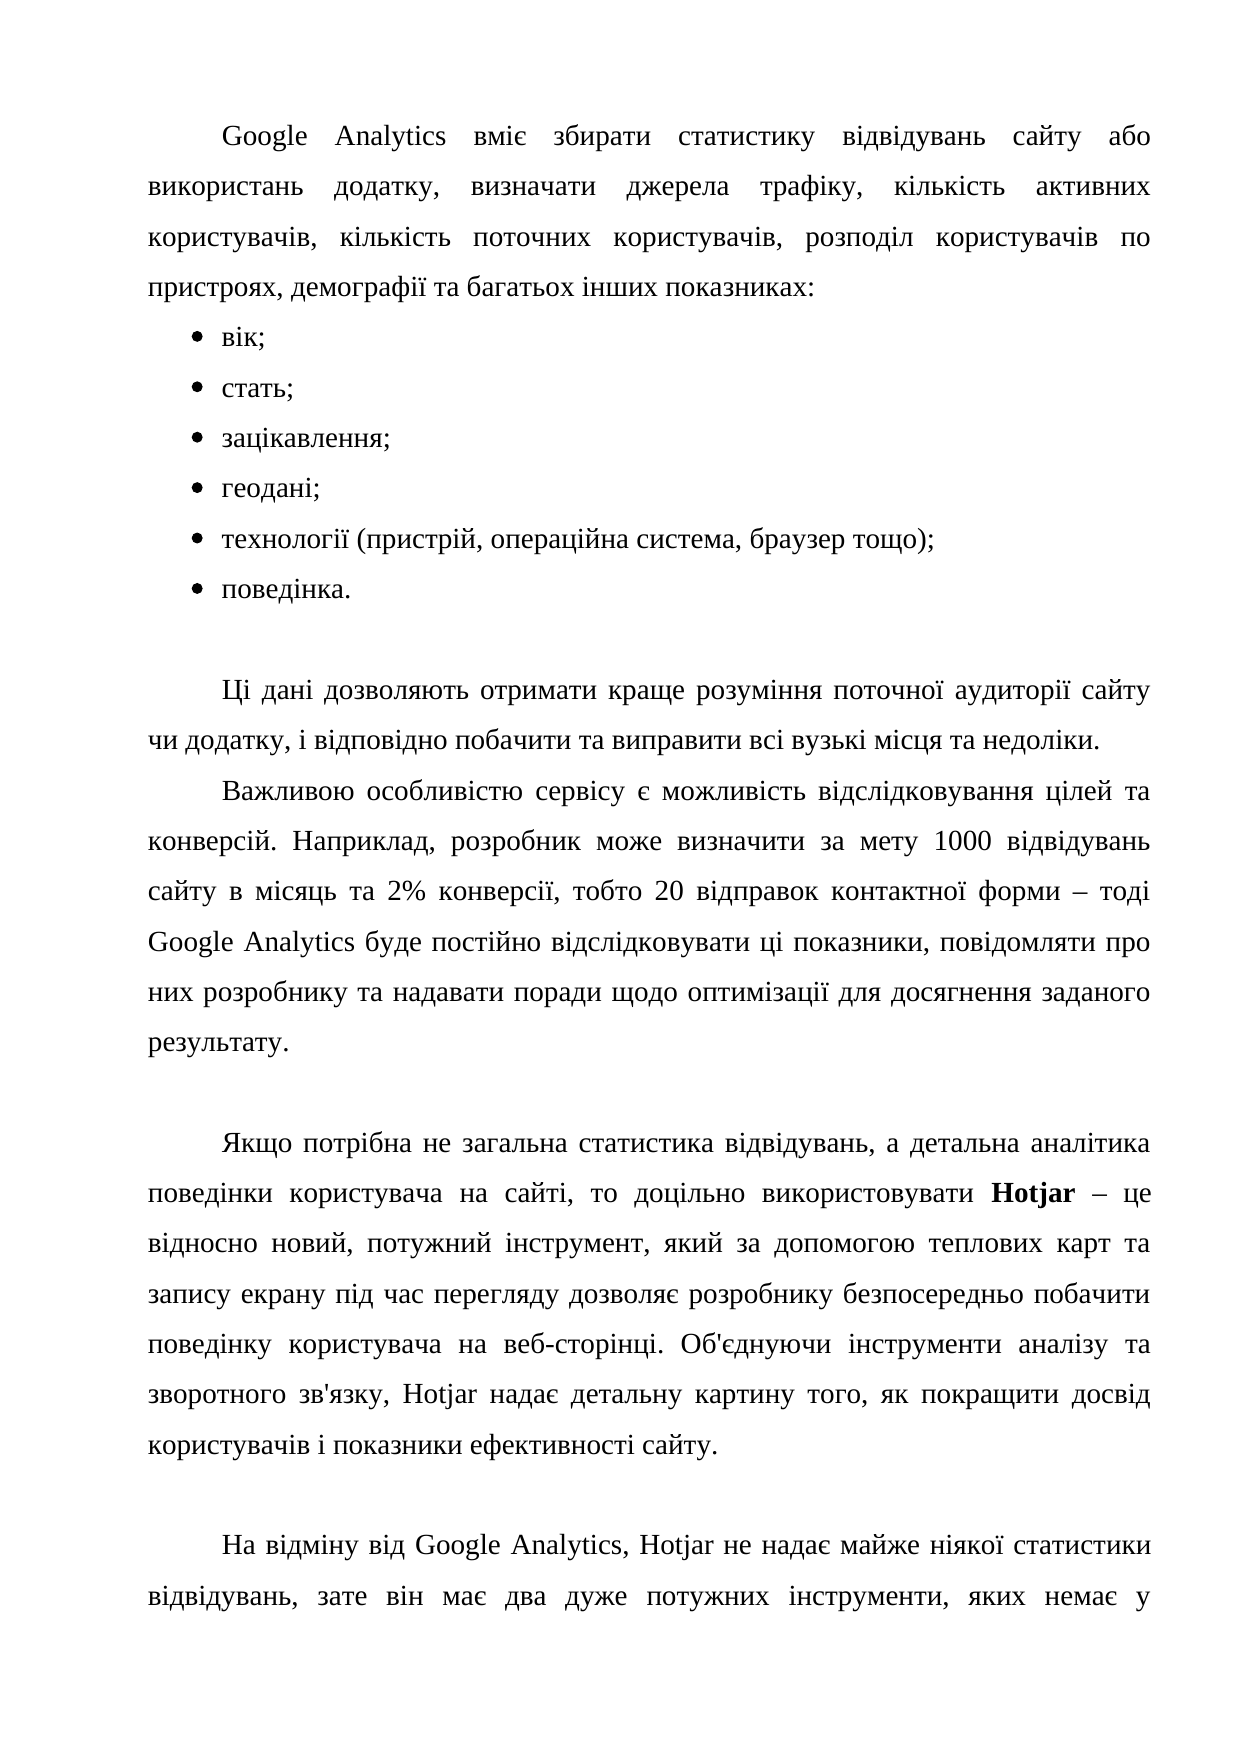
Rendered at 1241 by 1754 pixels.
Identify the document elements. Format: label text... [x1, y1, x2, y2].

text Ці дані дозволяють отримати краще розуміння поточної аудиторії сайту чи додатку, і відповідно побачити та виправити всі вузькі місця та недоліки. [148, 672, 1152, 756]
list поведінка. [148, 571, 1152, 605]
text Google Analytics вміє збирати статистику відвідувань сайту або використань додатку, визначати джерела трафіку, кількість активних користувачів, кількість поточних користувачів, розподіл користувачів по пристроях, демографії та багатьох інших показниках: [148, 118, 1152, 303]
list зацікавлення; [148, 420, 1152, 454]
text Важливою особливістю сервісу є можливість відслідковування цілей та конверсій. Наприклад, розробник може визначити за мету 1000 відвідувань сайту в місяць та 2% конверсії, тобто 20 відправок контактної форми – тоді Google Analytics буде постійно відслідковувати ці показники, повідомляти про них розробнику та надавати поради щодо оптимізації для досягнення заданого результату. [148, 773, 1152, 1058]
list стать; [148, 370, 1152, 403]
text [148, 1527, 1152, 1611]
list вік; [148, 319, 1152, 353]
list технології (пристрій, операційна система, браузер тощо); [148, 521, 1152, 555]
list геодані; [148, 471, 1152, 504]
text Якщо потрібна не загальна статистика відвідувань, а детальна аналітика поведінки користувача на сайті, то доцільно використовувати Hotjar – це відносно новий, потужний інструмент, який за допомогою теплових карт та запису екрану під час перегляду дозволяє розробнику безпосередньо побачити поведінку користувача на веб-сторінці. Об'єднуючи інструменти аналізу та зворотного зв'язку, Hotjar надає детальну картину того, як покращити досвід користувачів і показники ефективності сайту. [148, 1125, 1152, 1460]
